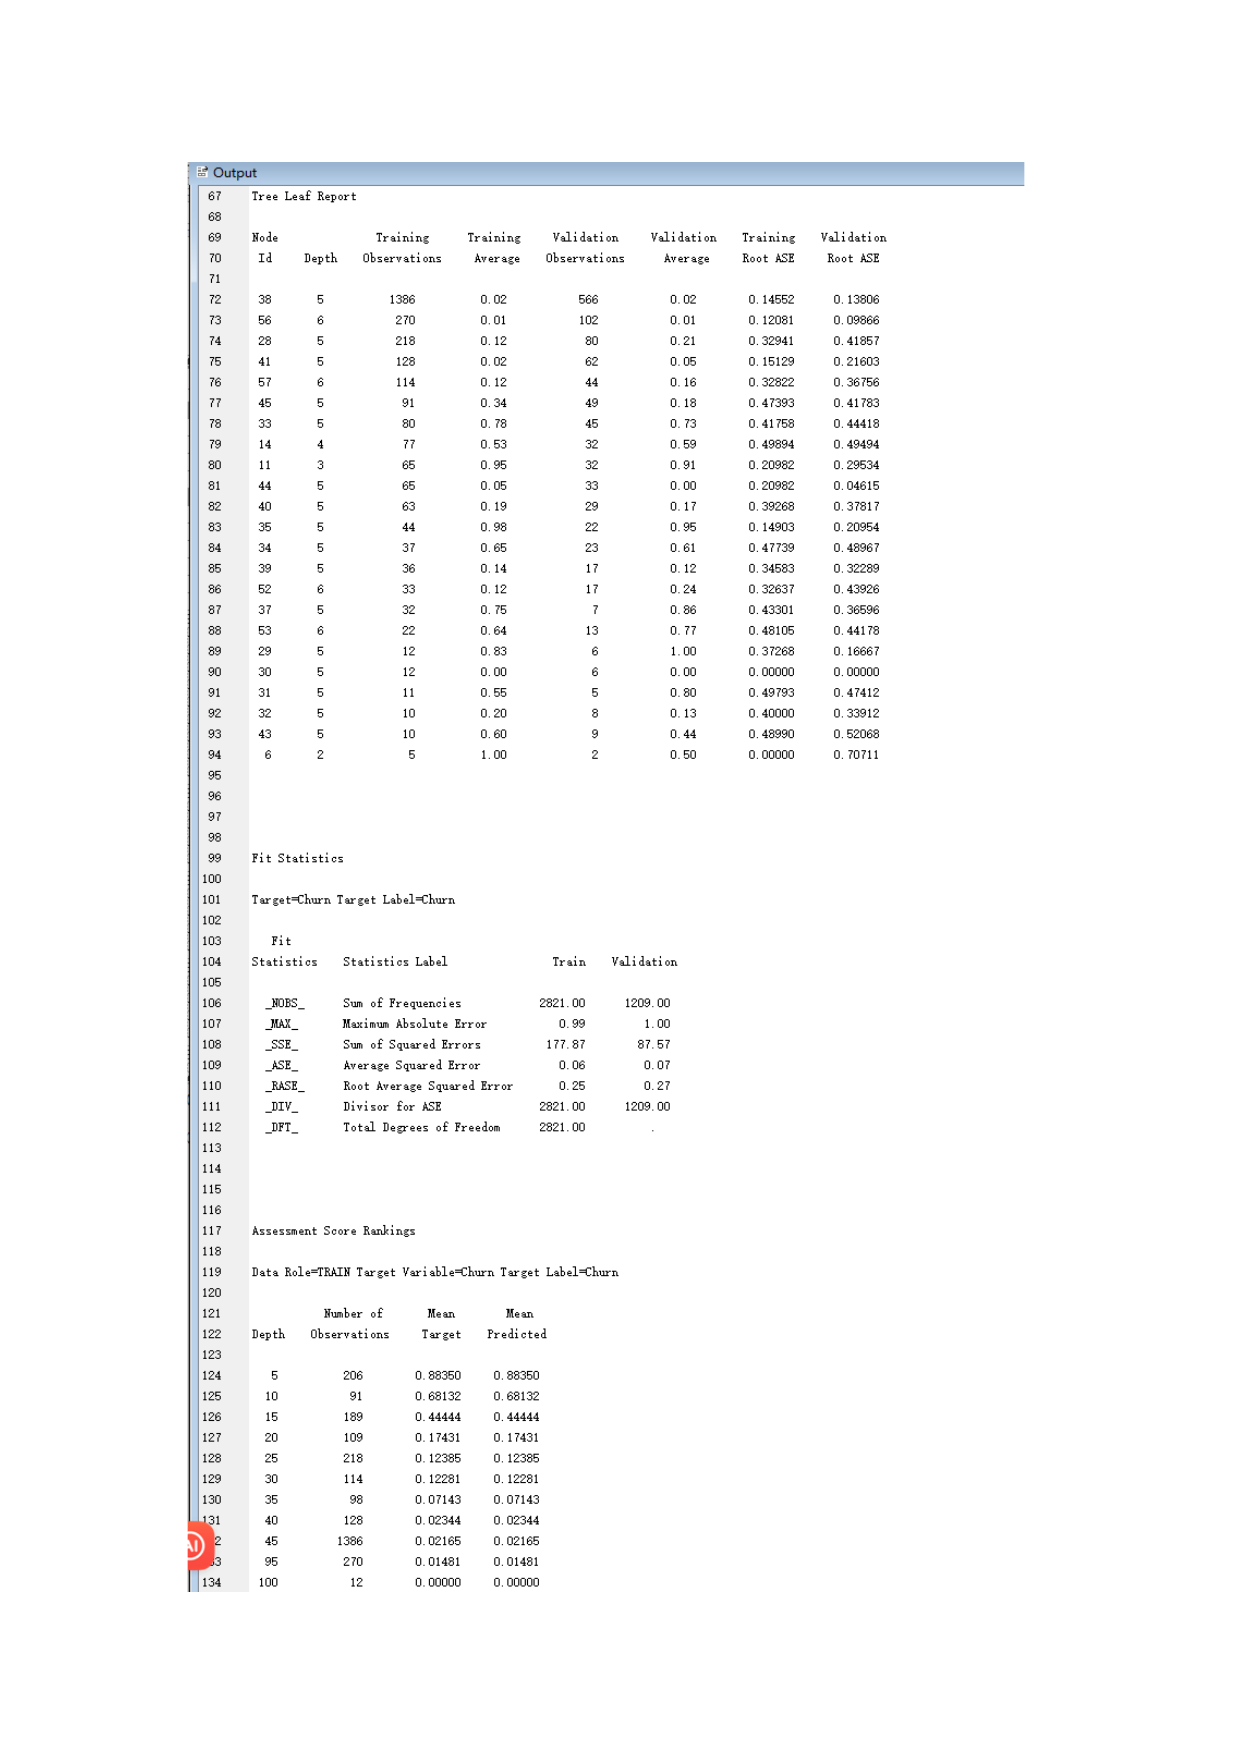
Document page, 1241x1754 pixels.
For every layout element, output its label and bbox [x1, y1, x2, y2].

picture [187, 162, 1025, 1592]
